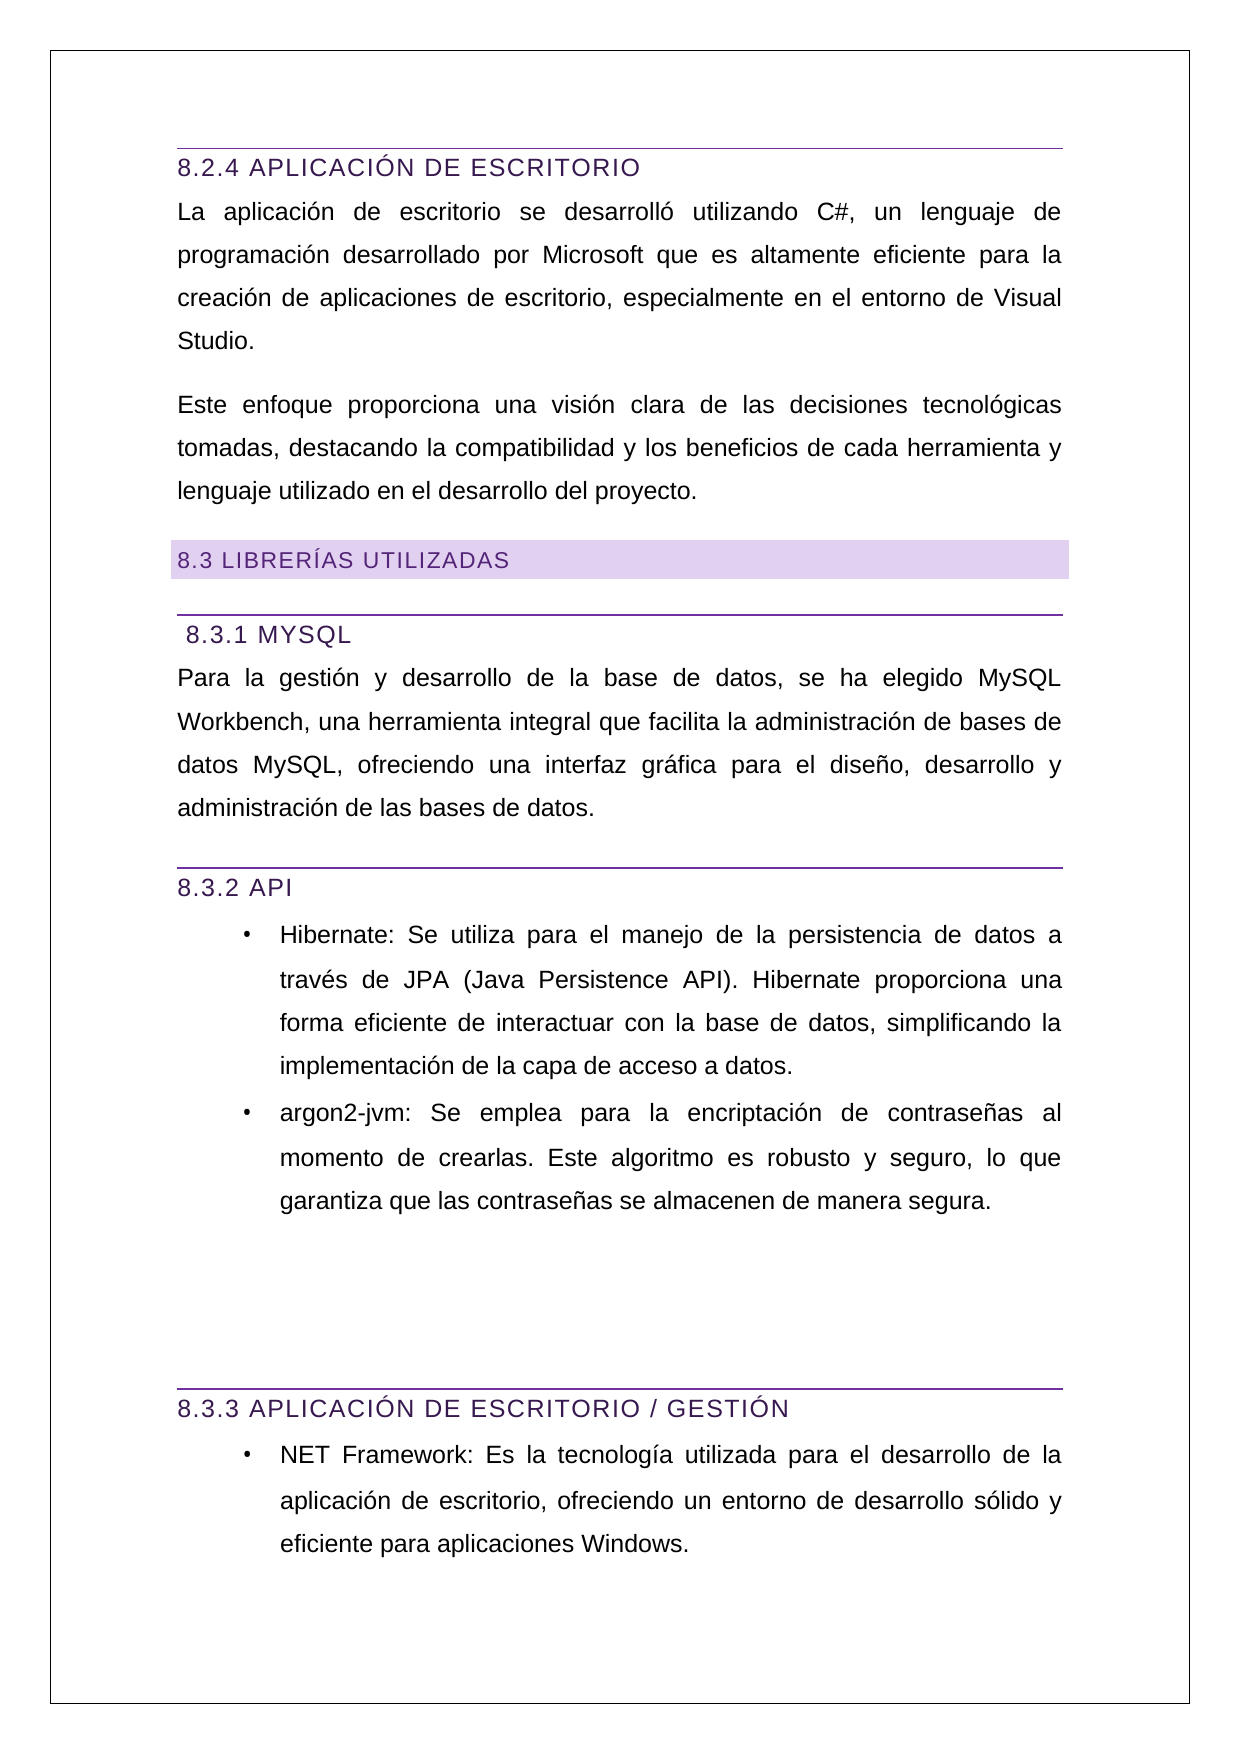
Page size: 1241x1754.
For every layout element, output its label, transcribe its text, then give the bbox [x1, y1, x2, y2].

list argon2-jvm: Se emplea para la encriptación de contraseñas al momento de crearlas. Este algoritmo es robusto y seguro, lo que garantiza que las contraseñas se almacenen de manera segura. [242, 1094, 1063, 1214]
list NET Framework: Es la tecnología utilizada para el desarrollo de la aplicación de escritorio, ofreciendo un entorno de desarrollo sólido y eficiente para aplicaciones Windows. [242, 1437, 1063, 1557]
text La aplicación de escritorio se desarrolló utilizando C#, un lenguaje de programación desarrollado por Microsoft que es altamente eficiente para la creación de aplicaciones de escritorio, especialmente en el entorno de Visual Studio. [177, 197, 1063, 355]
text Este enfoque proporciona una visión clara de las decisiones tecnológicas tomadas, destacando la compatibilidad y los beneficios de cada herramienta y lenguaje utilizado en el desarrollo del proyecto. [177, 390, 1063, 505]
text Para la gestión y desarrollo de la base de datos, se ha elegido MySQL Workbench, una herramienta integral que facilita la administración de bases de datos MySQL, ofreciendo una interfaz gráfica para el diseño, desarrollo y administración de las bases de datos. [177, 663, 1063, 822]
subtitle 8.3 Librerías utilizadas [177, 547, 1063, 573]
subtitle 8.3.3 Aplicación de escritorio / gestión [177, 1390, 1063, 1422]
list Hibernate: Se utiliza para el manejo de la persistencia de datos a través de JPA (Java Persistence API). Hibernate proporciona una forma eficiente de interactuar con la base de datos, simplificando la implementación de la capa de acceso a datos. [242, 916, 1063, 1080]
subtitle 8.2.4 Aplicación de escritorio [177, 149, 1063, 182]
subtitle 8.3.1 MySQL [177, 616, 1063, 649]
subtitle 8.3.2 API [177, 869, 1063, 902]
